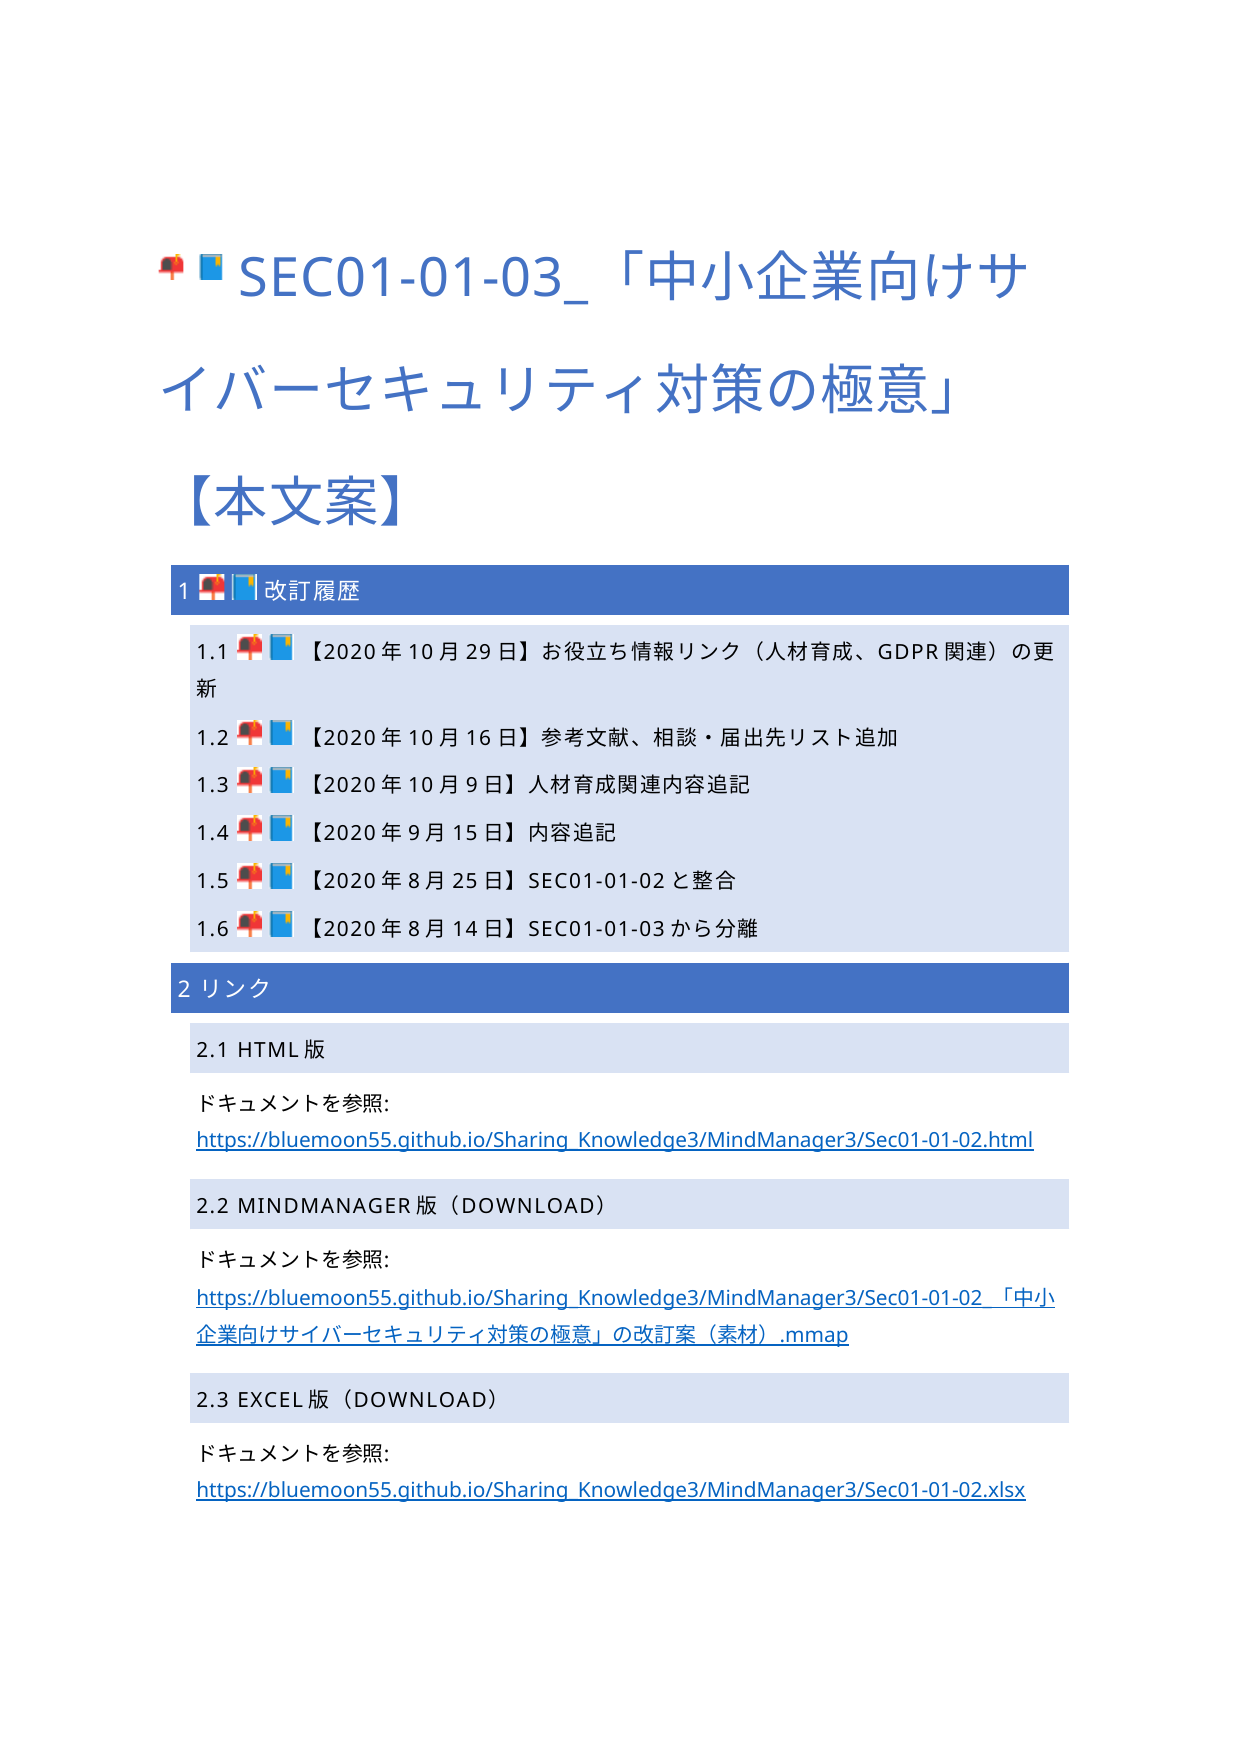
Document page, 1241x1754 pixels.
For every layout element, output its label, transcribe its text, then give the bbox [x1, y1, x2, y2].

picture [268, 634, 294, 660]
picture [237, 634, 262, 660]
text 【2020年10月29日】お役立ち情報リンク（人材育成、GDPR関連）の更新 [196, 631, 1063, 706]
picture [237, 720, 262, 745]
text ドキュメントを参照: https://bluemoon55.github.io/Sharing_Knowledge3/MindManager3/Sec01-01-02.xlsx [196, 1433, 1063, 1508]
picture [199, 574, 225, 600]
text 【2020年8月25日】Sec01-01-02と整合 [196, 854, 1063, 898]
picture [231, 574, 257, 600]
title Sec01-01-03_「中小企業向けサイバーセキュリティ対策の極意」【本文案】 [158, 217, 1063, 554]
text 【2020年10月9日】人材育成関連内容追記 [196, 758, 1063, 802]
picture [158, 254, 184, 280]
picture [237, 767, 262, 793]
text ドキュメントを参照: https://bluemoon55.github.io/Sharing_Knowledge3/MindManager3/Sec01-01-02.html [196, 1083, 1063, 1158]
text ドキュメントを参照: https://bluemoon55.github.io/Sharing_Knowledge3/MindManager3/Sec01-01-02_「中小企業向けサイバーセキュリティ対策の極意」の改訂案（素材）.mmap [196, 1240, 1063, 1352]
picture [268, 720, 294, 745]
picture [268, 767, 294, 793]
text 【2020年10月16日】参考文献、相談・届出先リスト追加 [196, 711, 1063, 754]
text 【2020年8月14日】Sec01-01-03から分離 [196, 902, 1063, 946]
text EXCEL版（Download） [196, 1379, 1063, 1417]
picture [268, 815, 294, 841]
picture [198, 254, 224, 280]
picture [268, 911, 294, 937]
picture [237, 863, 262, 889]
text html版 [196, 1029, 1063, 1067]
picture [237, 911, 262, 937]
text 改訂履歴 [177, 571, 1063, 608]
text 【2020年9月15日】内容追記 [196, 806, 1063, 850]
picture [268, 863, 294, 889]
picture [237, 815, 262, 841]
text MindManager版（Download） [196, 1186, 1063, 1223]
text リンク [177, 969, 1063, 1006]
